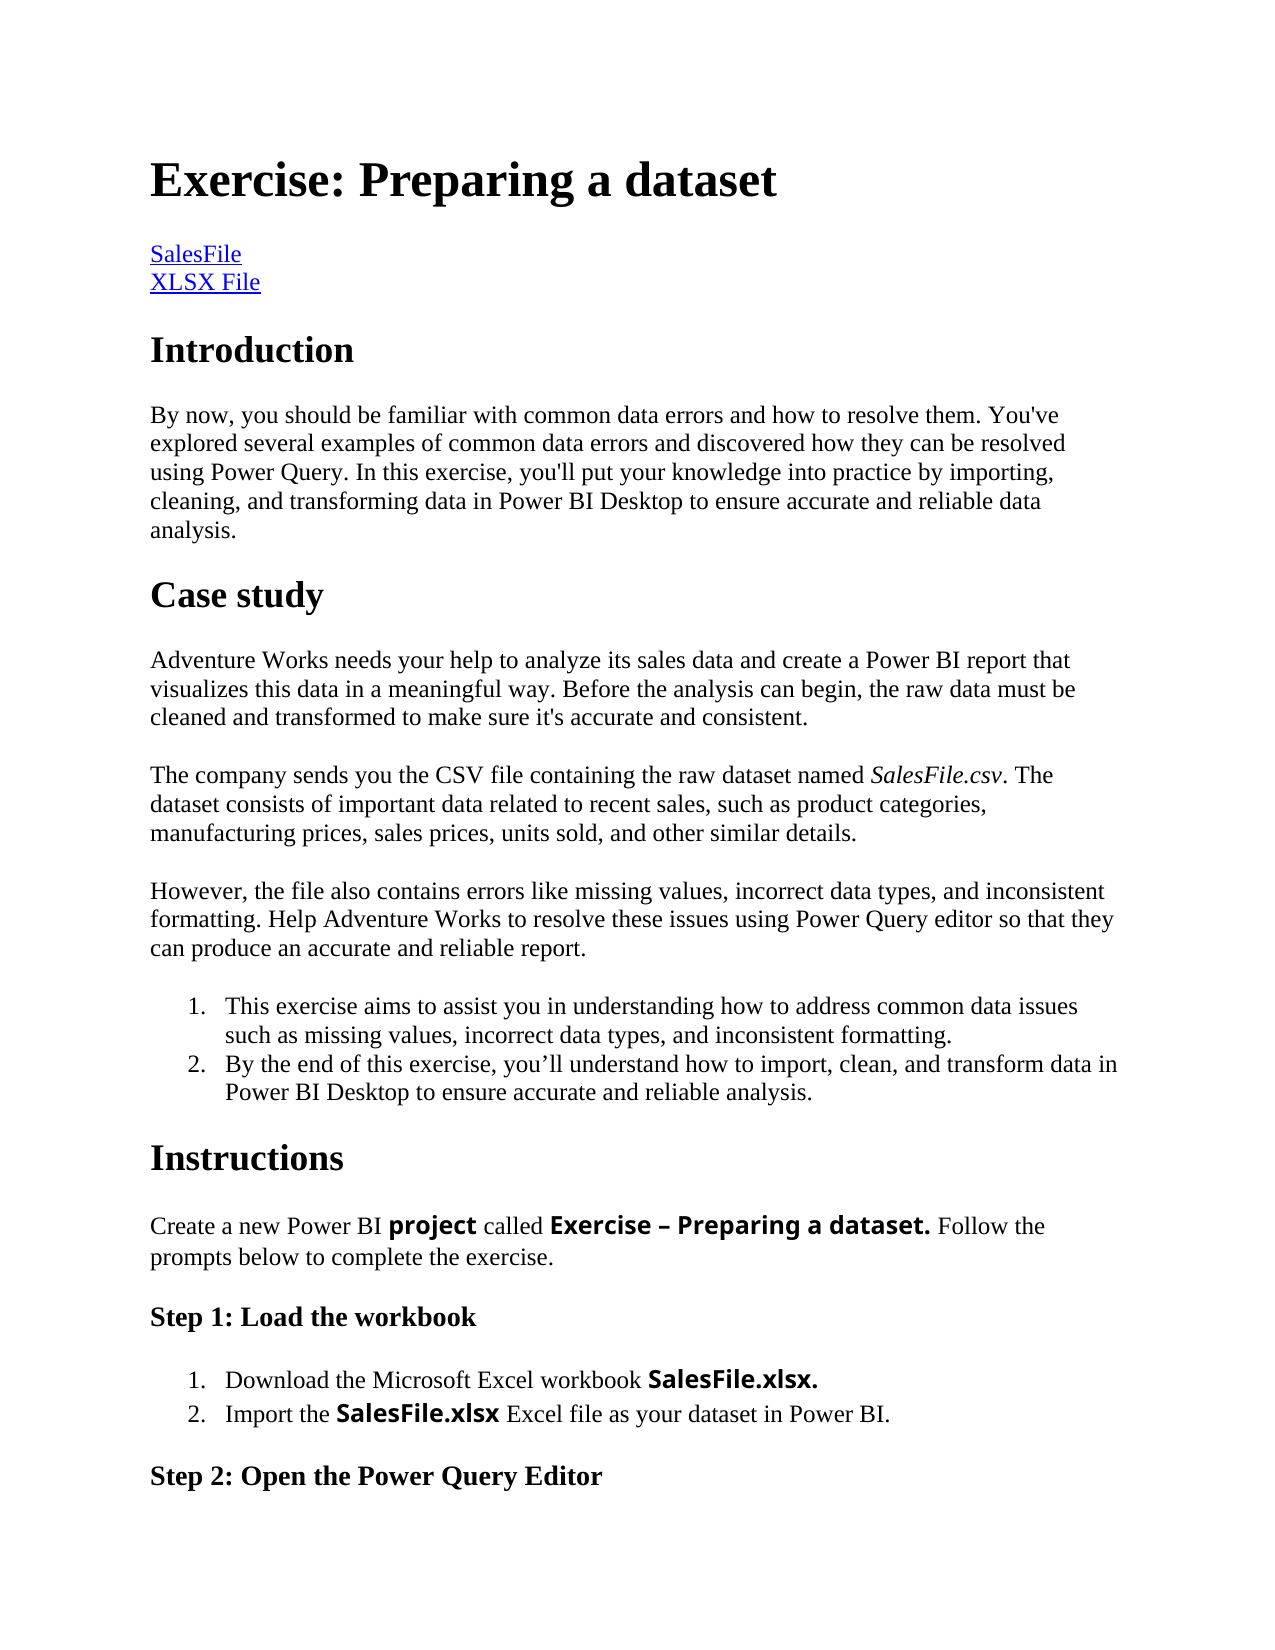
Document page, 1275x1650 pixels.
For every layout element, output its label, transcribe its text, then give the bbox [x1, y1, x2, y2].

list This exercise aims to assist you in understanding how to address common data issues such as missing values, incorrect data types, and inconsistent formatting. [187, 991, 1125, 1049]
text However, the file also contains errors like missing values, incorrect data types, and inconsistent formatting. Help Adventure Works to resolve these issues using Power Query editor so that they can produce an accurate and reliable report. [150, 876, 1125, 962]
text SalesFile [150, 239, 1125, 267]
list By the end of this exercise, you’ll understand how to import, clean, and transform data in Power BI Desktop to ensure accurate and reliable analysis. [187, 1049, 1125, 1106]
text Introduction [150, 327, 1125, 371]
text XLSX File [150, 267, 1125, 296]
text By now, you should be familiar with common data errors and how to resolve them. You've explored several examples of common data errors and discovered how they can be resolved using Power Query. In this exercise, you'll put your knowledge into practice by importing, cleaning, and transforming data in Power BI Desktop to ensure accurate and reliable data analysis. [150, 400, 1125, 543]
text Exercise: Preparing a dataset [150, 150, 1125, 207]
text Step 1: Load the workbook [150, 1300, 1125, 1332]
text Adventure Works needs your help to analyze its sales data and create a Power BI report that visualizes this data in a meaningful way. Before the analysis can begin, the raw data must be cleaned and transformed to make sure it's accurate and consistent. [150, 645, 1125, 731]
list Download the Microsoft Excel workbook SalesFile.xlsx. [187, 1361, 1125, 1395]
text Case study [150, 573, 1125, 616]
text The company sends you the CSV file containing the raw dataset named SalesFile.csv. The dataset consists of important data related to recent sales, such as product categories, manufacturing prices, sales prices, units sold, and other similar details. [150, 760, 1125, 847]
list Import the SalesFile.xlsx Excel file as your dataset in Power BI. [187, 1395, 1125, 1429]
text Instructions [150, 1135, 1125, 1178]
text Step 2: Open the Power Query Editor [150, 1458, 1125, 1491]
text Create a new Power BI project called Exercise – Preparing a dataset. Follow the prompts below to complete the exercise. [150, 1208, 1125, 1271]
